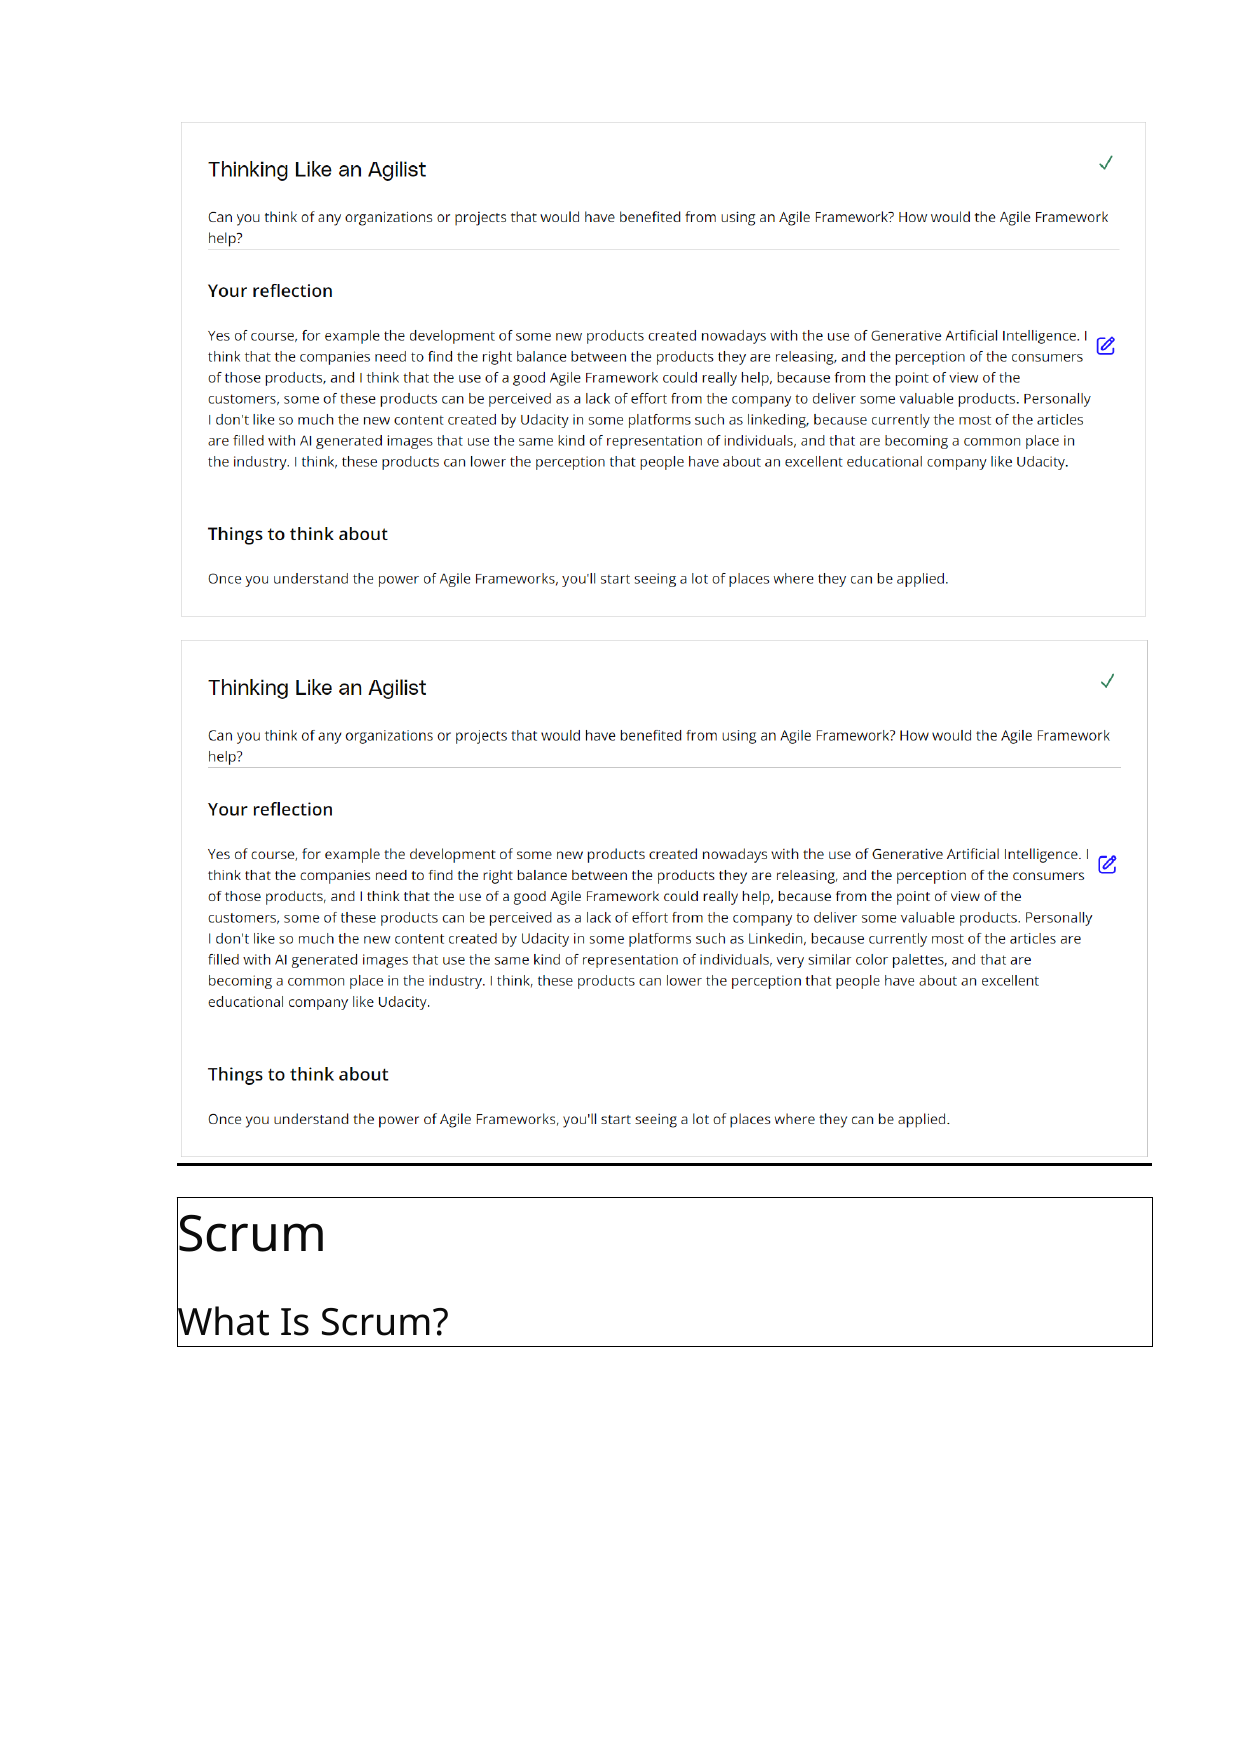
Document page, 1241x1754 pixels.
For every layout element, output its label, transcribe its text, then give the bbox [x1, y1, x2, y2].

subtitle What Is Scrum? [178, 1294, 1152, 1346]
picture [177, 118, 1150, 619]
picture [177, 637, 1151, 1161]
subtitle Scrum [178, 1198, 1152, 1266]
